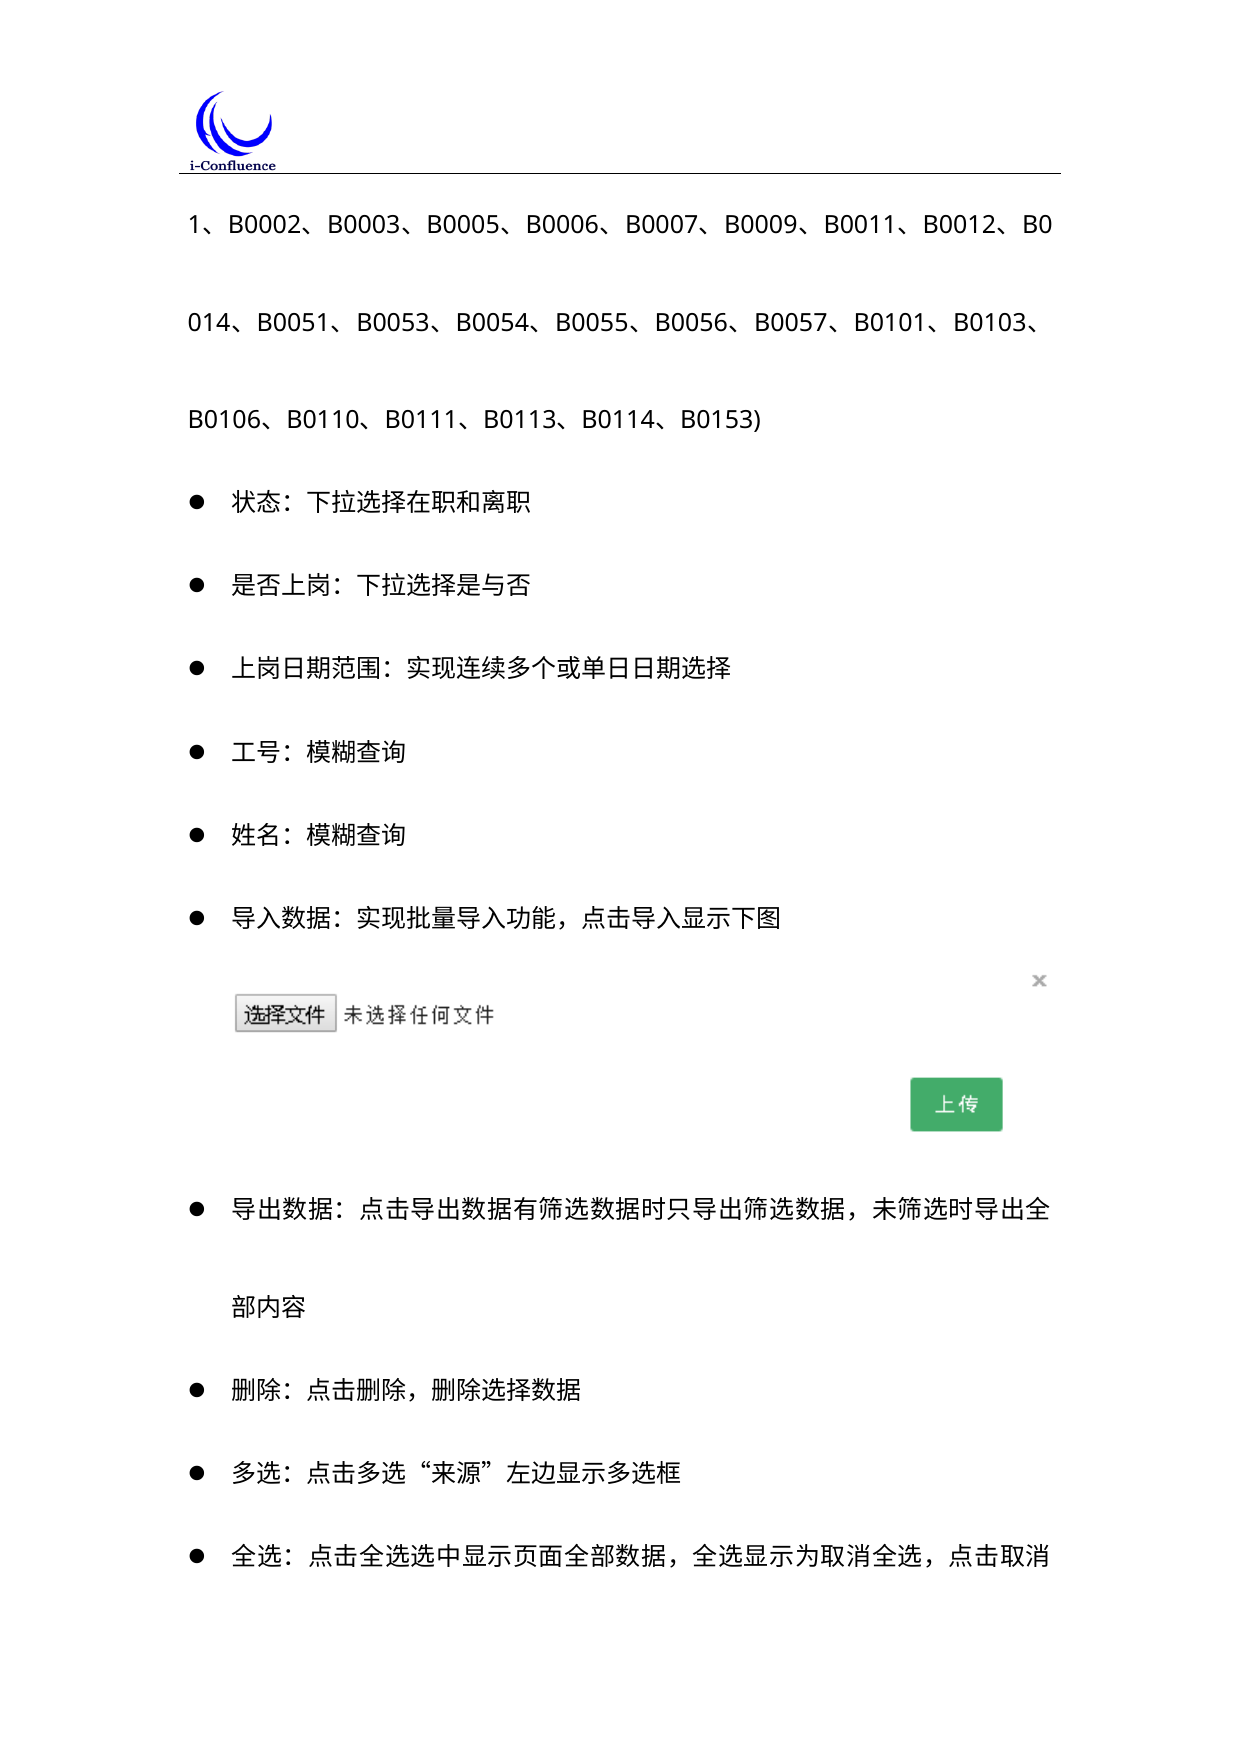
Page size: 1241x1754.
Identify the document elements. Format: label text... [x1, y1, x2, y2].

list 状态：下拉选择在职和离职 [187, 468, 1053, 533]
list 工号：模糊查询 [187, 718, 1053, 783]
list 导入数据：实现批量导入功能，点击导入显示下图 [187, 884, 1053, 949]
text (B0001、B0002、B0003、B0005、B0006、B0007、B0009、B0011、B0012、B0014、B0051、B0053、B0054、B0055、B0056、B0057、B0101、B0103、B0106、B0110、B0111、B0113、B0114、B0153) [187, 190, 1053, 450]
list 全选：点击全选选中显示页面全部数据，全选显示为取消全选，点击取消全选即取消 [187, 1522, 1053, 1587]
list 导出数据：点击导出数据有筛选数据时只导出筛选数据，未筛选时导出全部内容 [187, 1175, 1053, 1338]
picture [187, 90, 279, 171]
list 姓名：模糊查询 [187, 801, 1053, 866]
list 上岗日期范围：实现连续多个或单日日期选择 [187, 634, 1053, 699]
picture [187, 967, 1053, 1149]
list 是否上岗：下拉选择是与否 [187, 551, 1053, 616]
list 删除：点击删除，删除选择数据 [187, 1356, 1053, 1421]
list 多选：点击多选“来源”左边显示多选框 [187, 1439, 1053, 1504]
